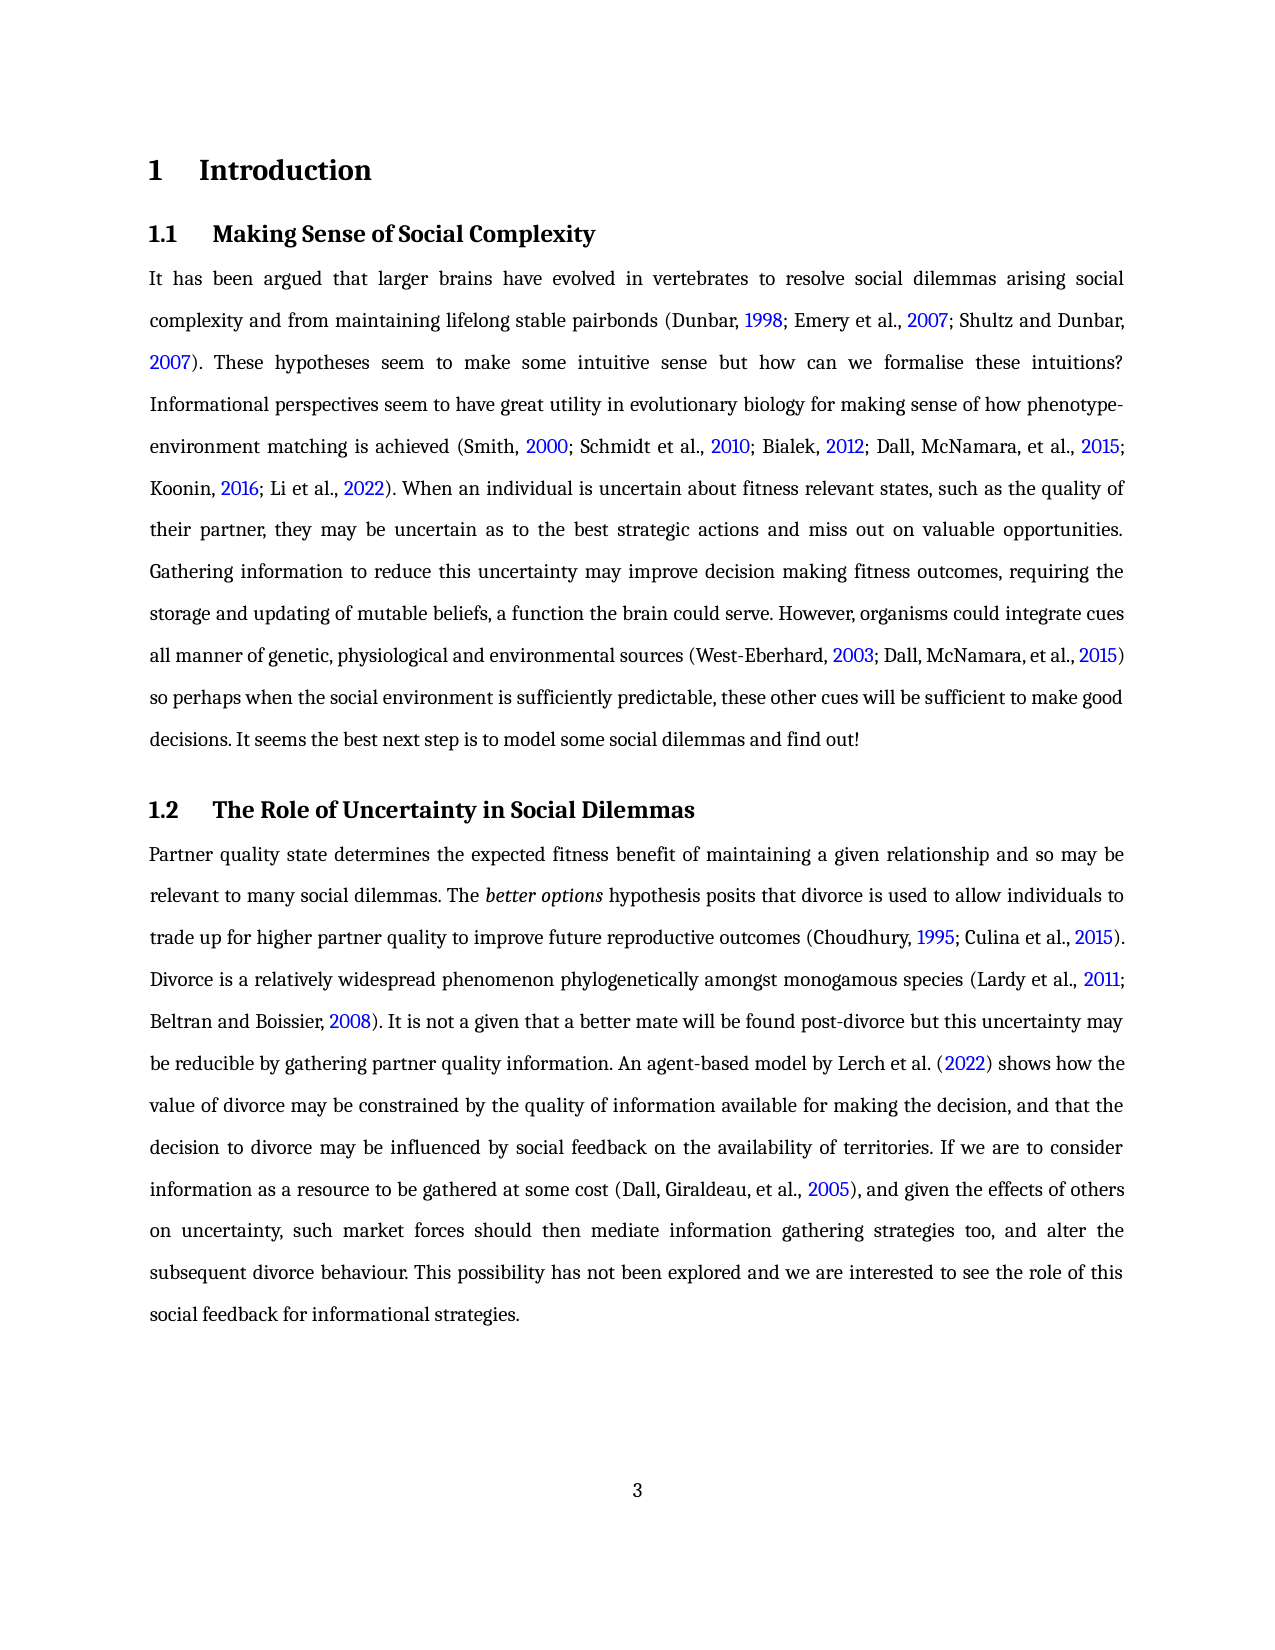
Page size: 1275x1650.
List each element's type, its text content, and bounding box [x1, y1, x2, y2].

subtitle The Role of Uncertainty in Social Dilemmas [148, 796, 1125, 824]
text Partner quality state determines the expected fitness benefit of maintaining a given relationship and so may be relevant to many social dilemmas. The better options hypothesis posits that divorce is used to allow individuals to trade up for higher partner quality to improve future reproductive outcomes (Choudhury, 1995; Culina et al., 2015). Divorce is a relatively widespread phenomenon phylogenetically amongst monogamous species (Lardy et al., 2011; Beltran and Boissier, 2008). It is not a given that a better mate will be found post-divorce but this uncertainty may be reducible by gathering partner quality information. An agent-based model by Lerch et al. (2022) shows how the value of divorce may be constrained by the quality of information available for making the decision, and that the decision to divorce may be influenced by social feedback on the availability of territories. If we are to consider information as a resource to be gathered at some cost (Dall, Giraldeau, et al., 2005), and given the effects of others on uncertainty, such market forces should then mediate information gathering strategies too, and alter the subsequent divorce behaviour. This possibility has not been explored and we are interested to see the role of this social feedback for informational strategies. [148, 842, 1125, 1327]
text It has been argued that larger brains have evolved in vertebrates to resolve social dilemmas arising social complexity and from maintaining lifelong stable pairbonds (Dunbar, 1998; Emery et al., 2007; Shultz and Dunbar, 2007). These hypotheses seem to make some intuitive sense but how can we formalise these intuitions? Informational perspectives seem to have great utility in evolutionary biology for making sense of how phenotype-environment matching is achieved (Smith, 2000; Schmidt et al., 2010; Bialek, 2012; Dall, McNamara, et al., 2015; Koonin, 2016; Li et al., 2022). When an individual is uncertain about fitness relevant states, such as the quality of their partner, they may be uncertain as to the best strategic actions and miss out on valuable opportunities. Gathering information to reduce this uncertainty may improve decision making fitness outcomes, requiring the storage and updating of mutable beliefs, a function the brain could serve. However, organisms could integrate cues all manner of genetic, physiological and environmental sources (West-Eberhard, 2003; Dall, McNamara, et al., 2015) so perhaps when the social environment is sufficiently predictable, these other cues will be sufficient to make good decisions. It seems the best next step is to model some social dilemmas and find out! [148, 267, 1125, 751]
subtitle Introduction [148, 153, 1125, 188]
subtitle Making Sense of Social Complexity [148, 220, 1125, 249]
